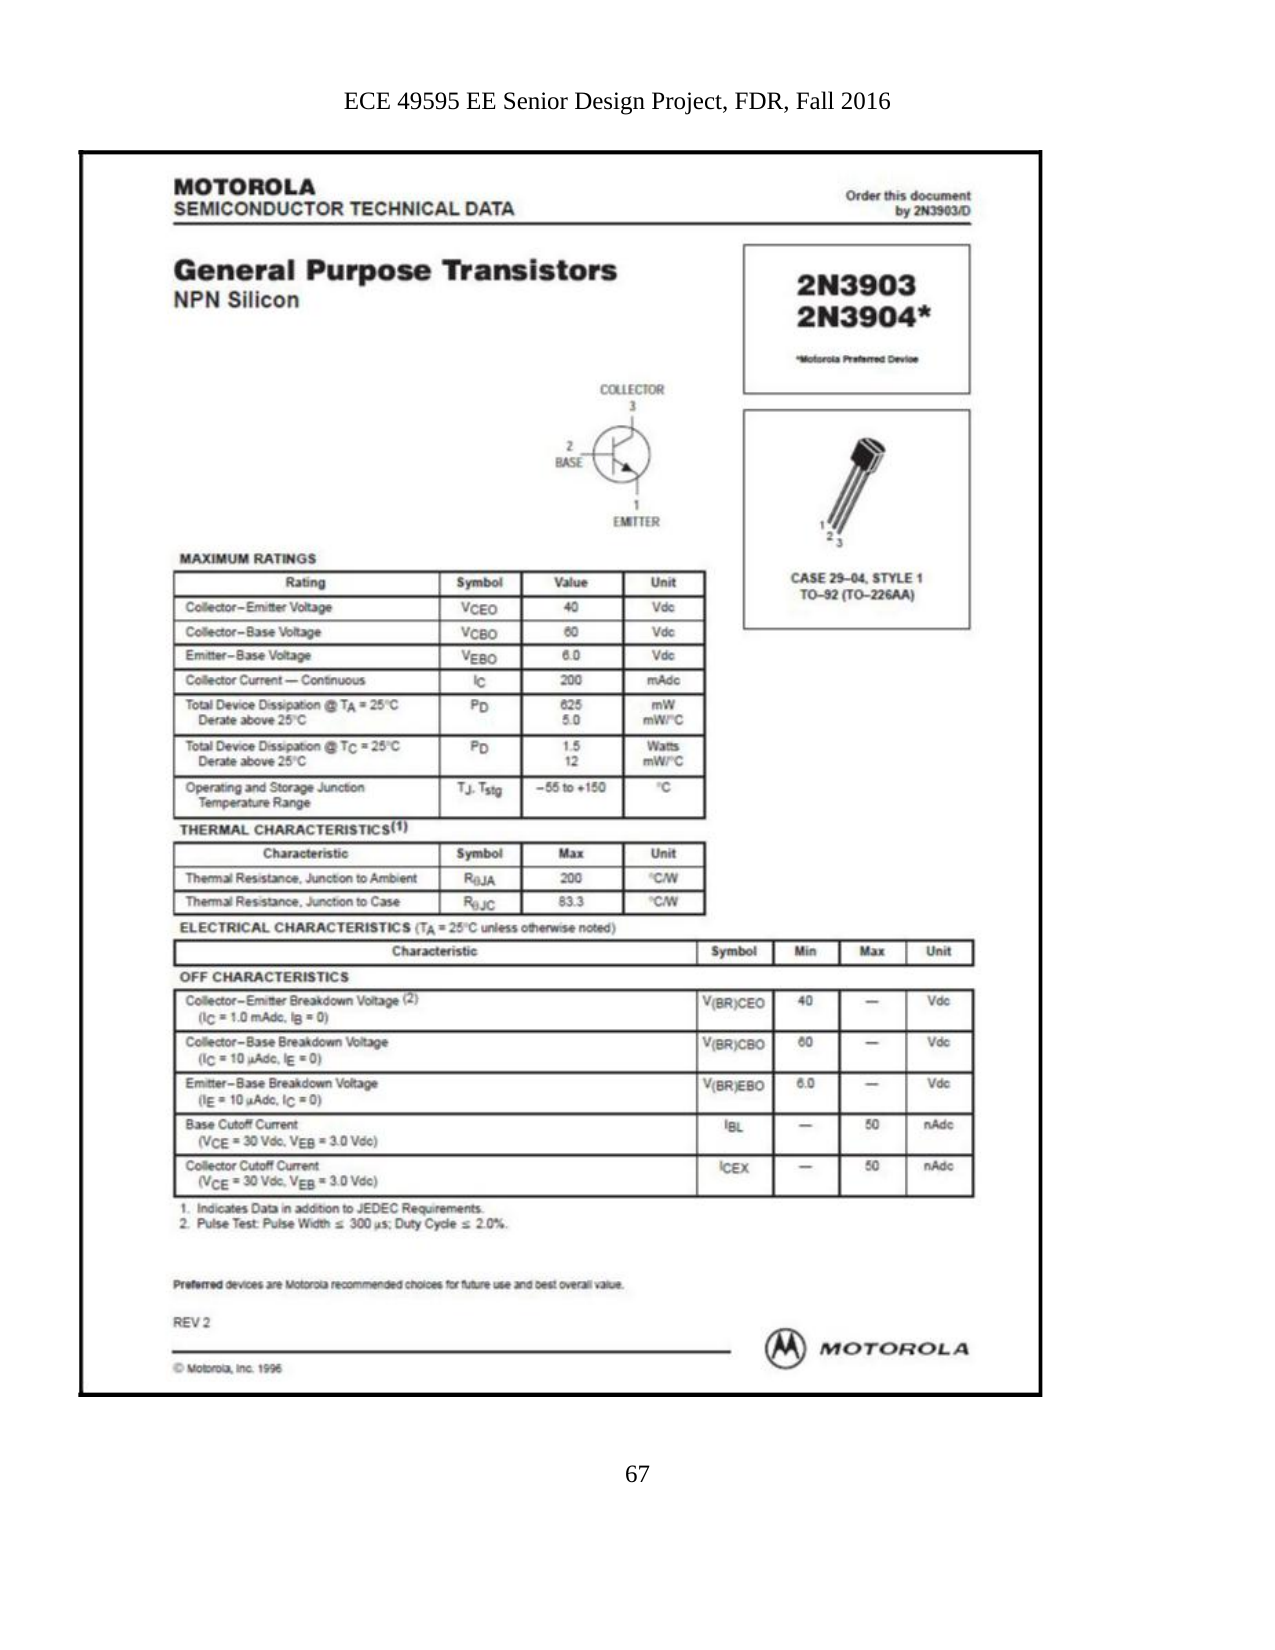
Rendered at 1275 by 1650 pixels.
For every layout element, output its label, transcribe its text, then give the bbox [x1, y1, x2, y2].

text 67 [625, 1459, 892, 1488]
text ECE 49595 EE Senior Design Project, FDR, Fall 2016 [344, 86, 892, 115]
picture [78, 150, 1043, 1397]
